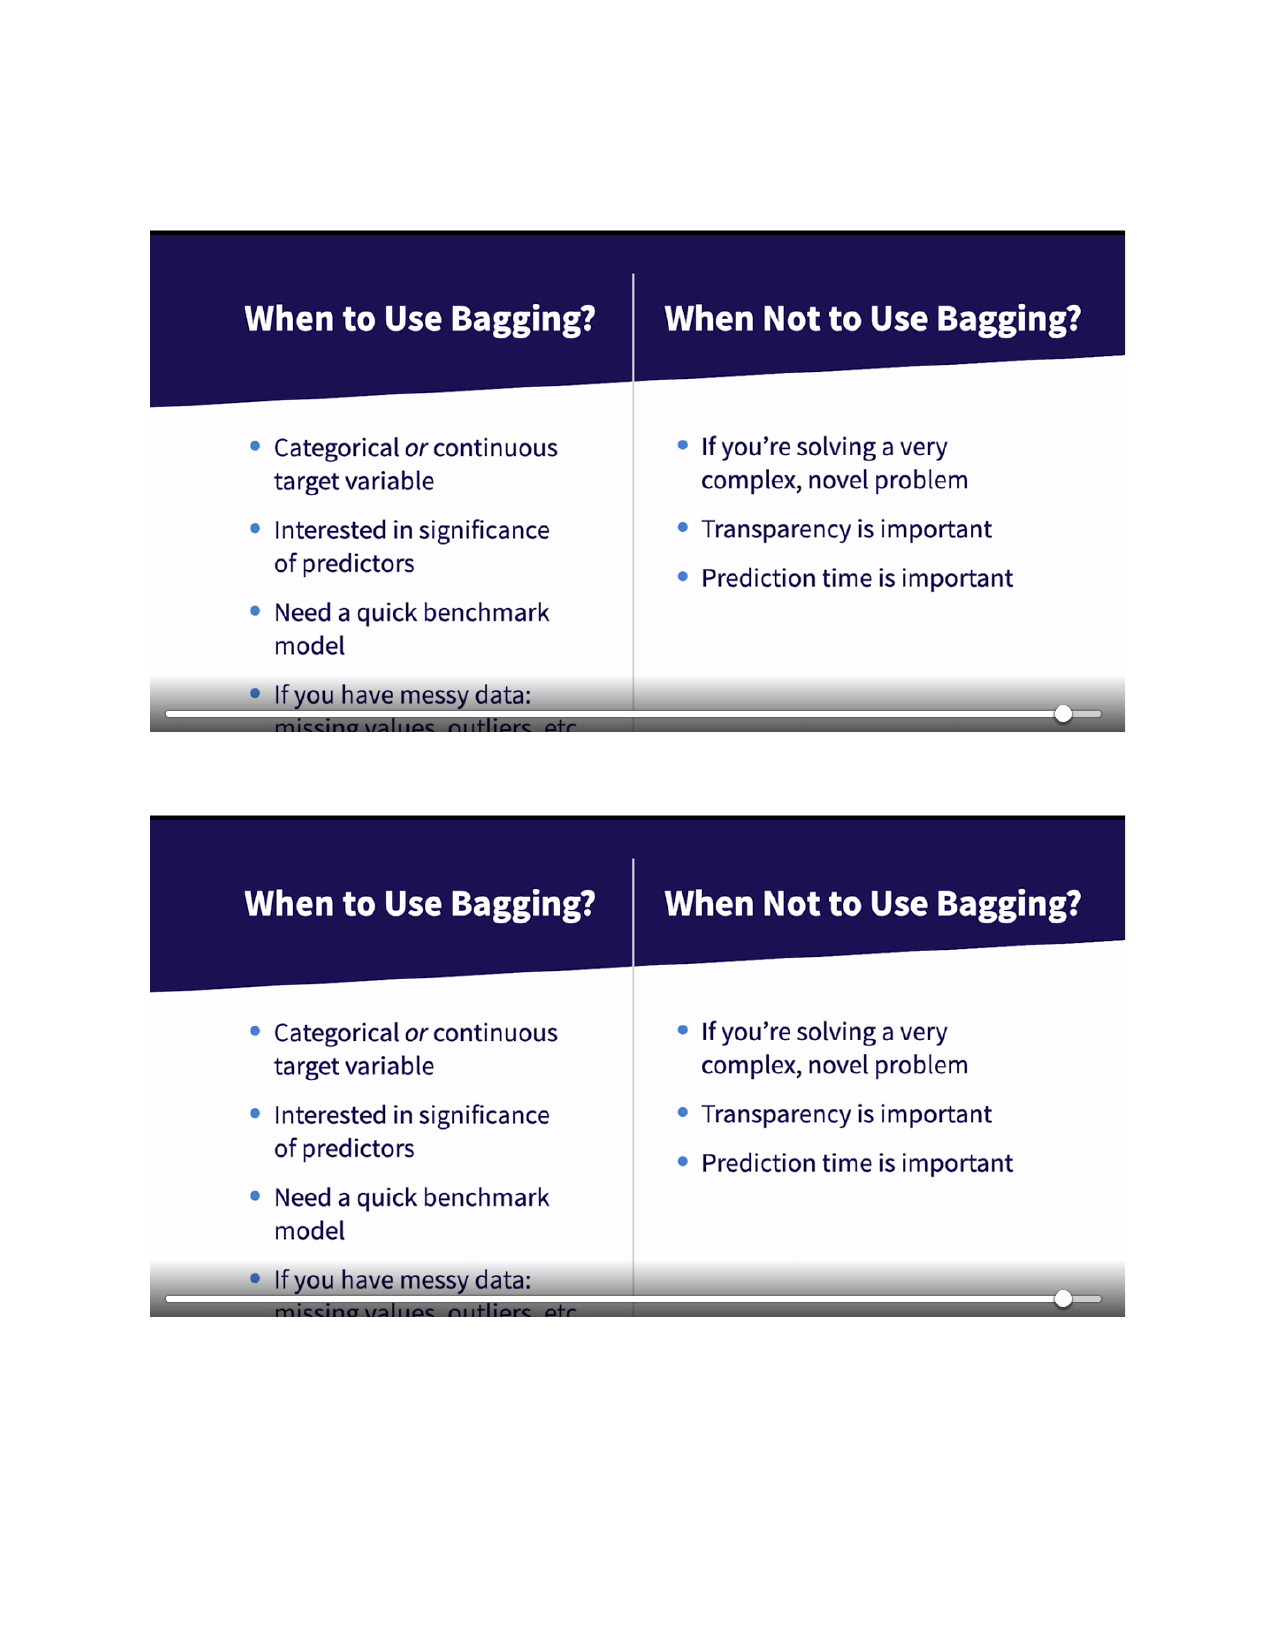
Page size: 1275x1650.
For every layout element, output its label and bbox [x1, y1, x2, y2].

picture [150, 210, 1125, 732]
picture [150, 795, 1125, 1317]
